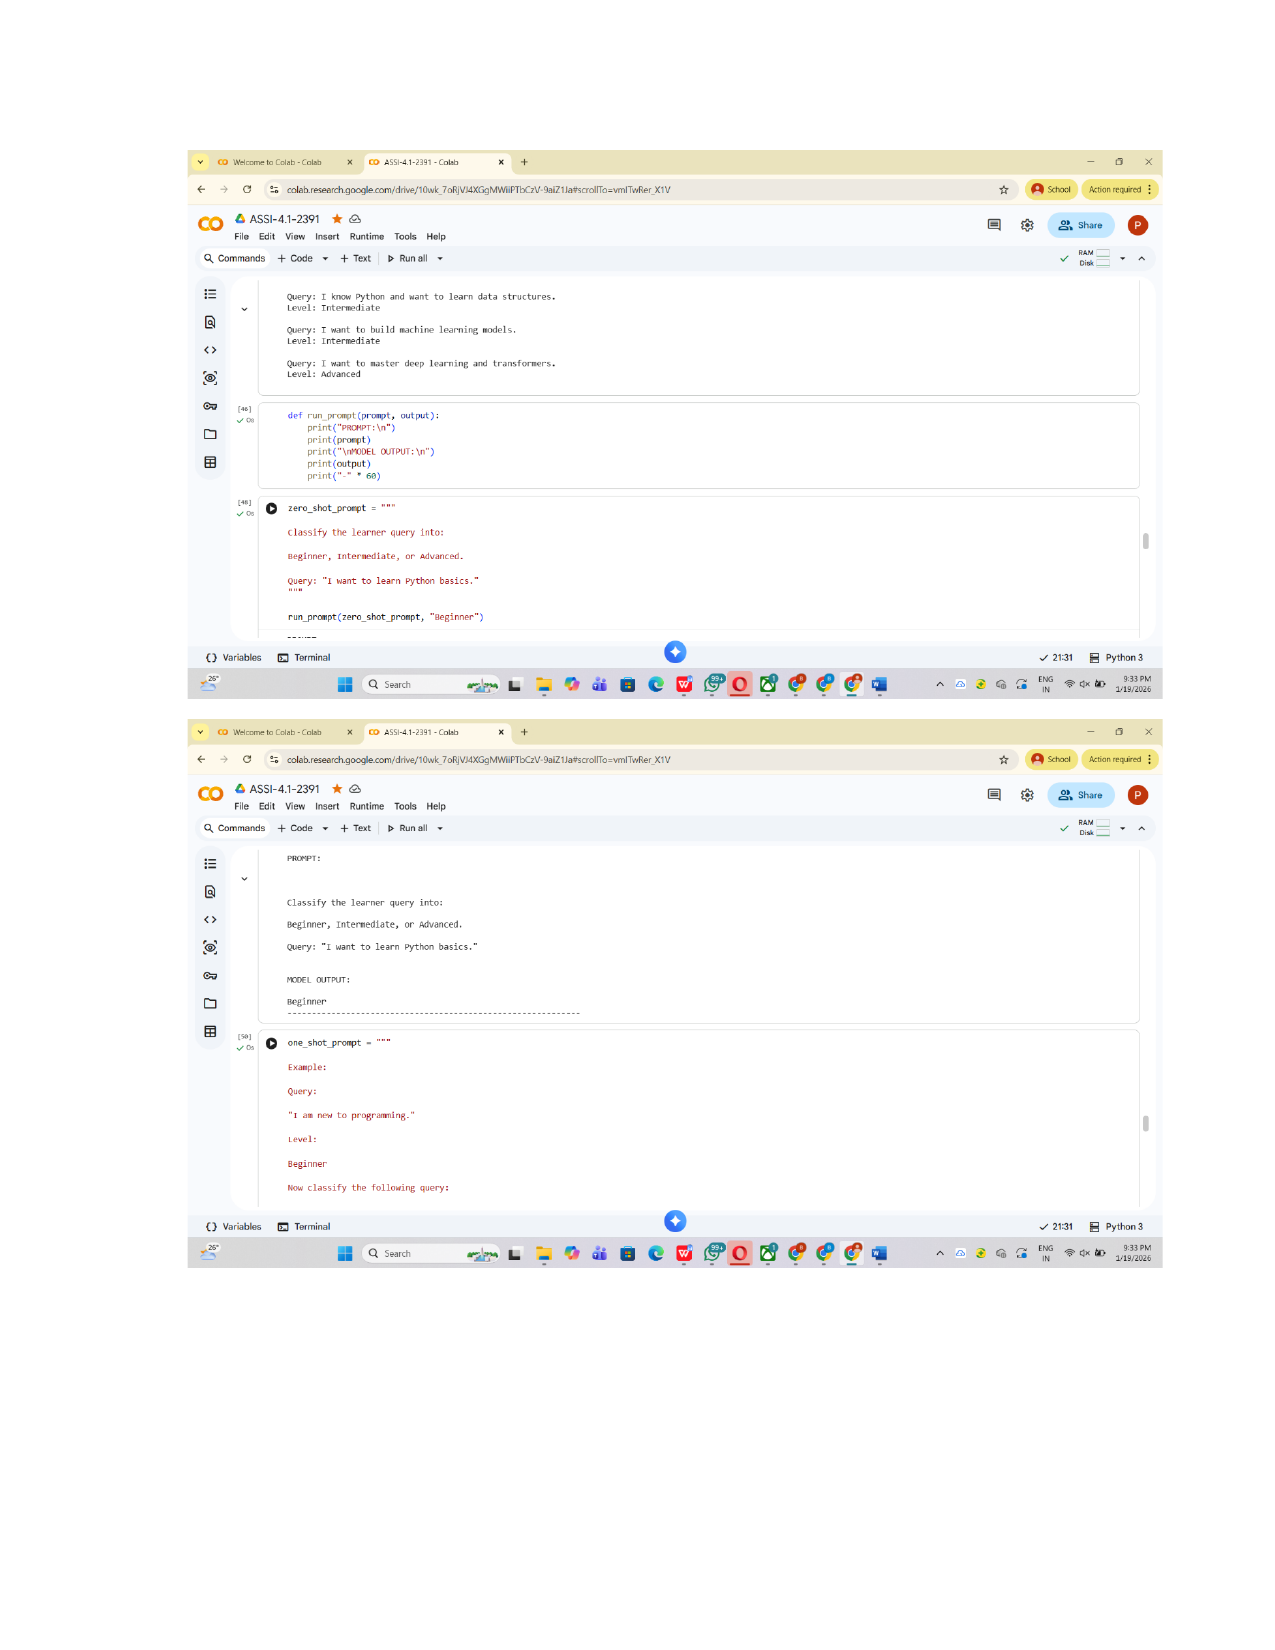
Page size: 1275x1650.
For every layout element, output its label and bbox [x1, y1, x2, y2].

picture [187, 719, 1163, 1268]
picture [187, 150, 1163, 699]
